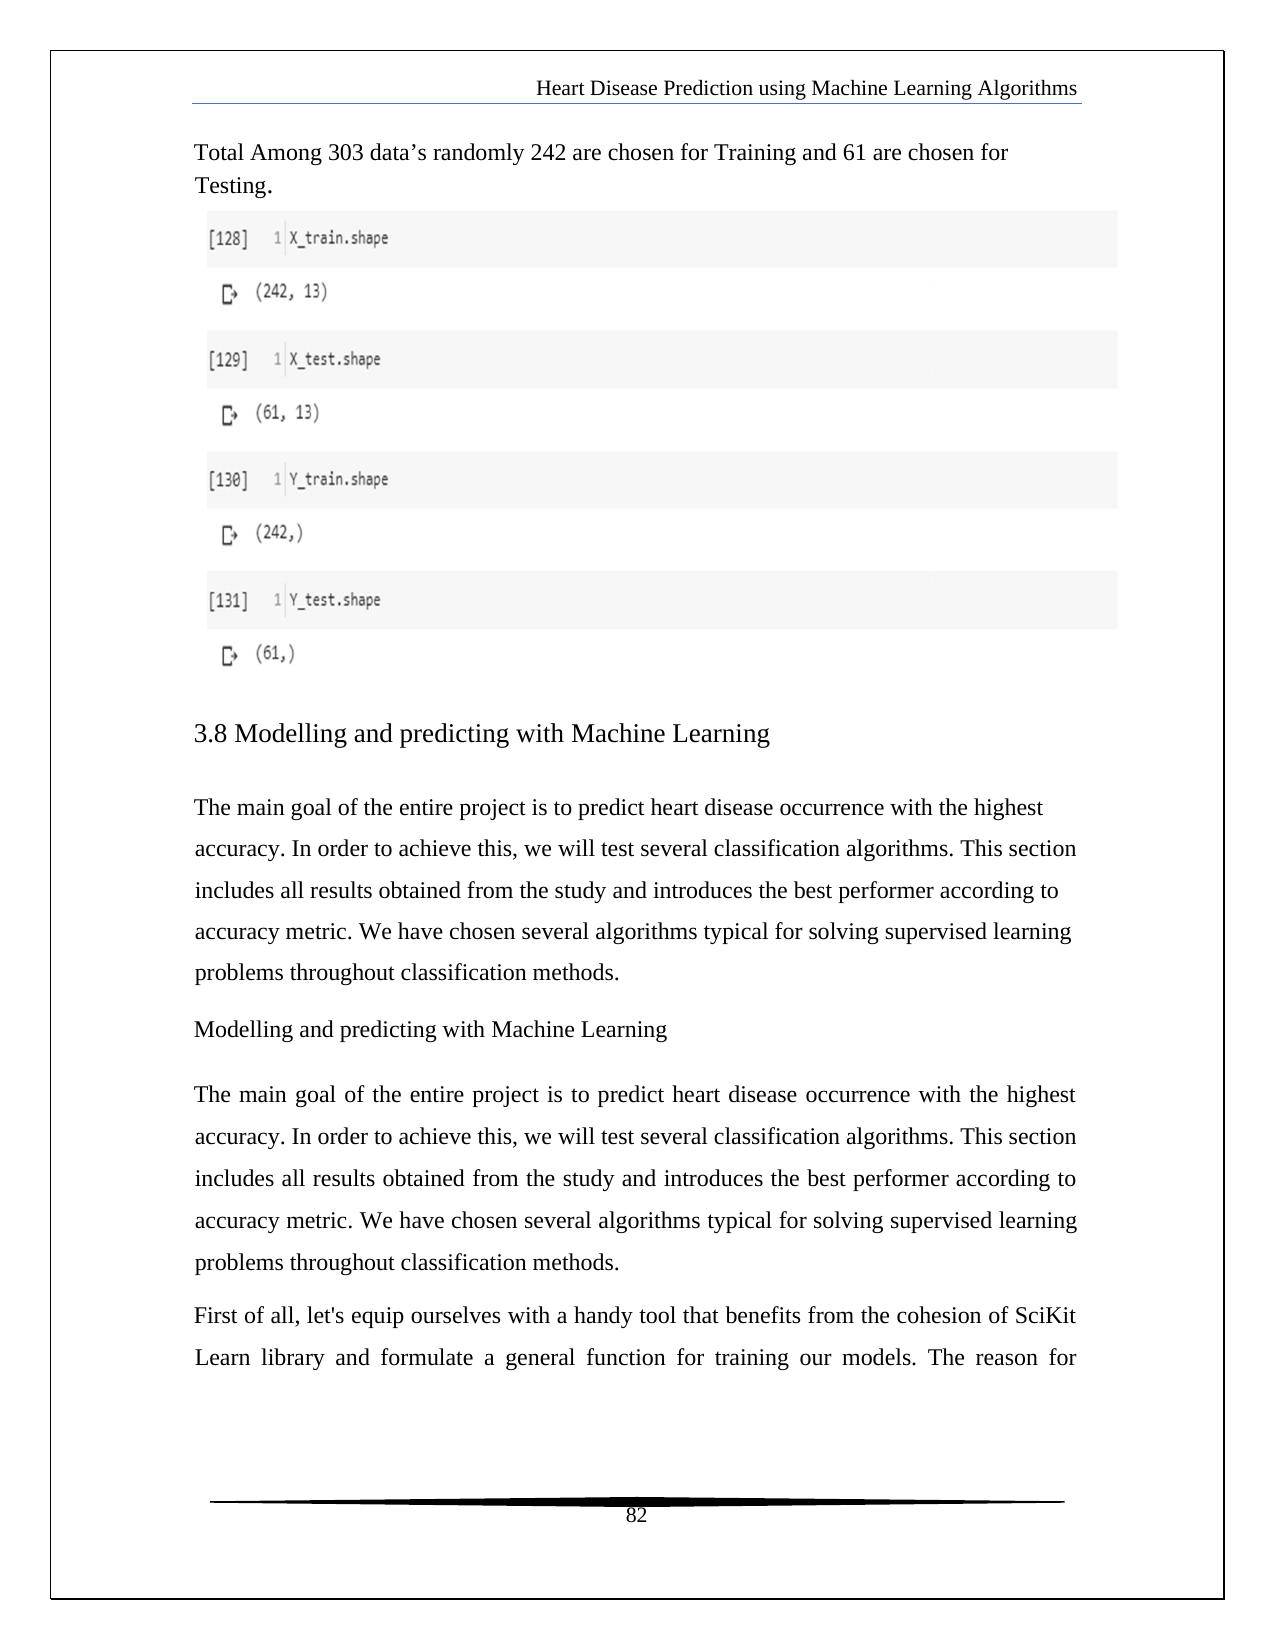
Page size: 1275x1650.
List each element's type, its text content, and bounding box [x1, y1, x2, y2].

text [193, 1301, 1078, 1371]
text The main goal of the entire project is to predict heart disease occurrence with the highest accuracy. In order to achieve this, we will test several classification algorithms. This section includes all results obtained from the study and introduces the best performer according to accuracy metric. We have chosen several algorithms typical for solving supervised learning problems throughout classification methods. [193, 1079, 1078, 1276]
picture [200, 210, 1118, 698]
text Modelling and predicting with Machine Learning [193, 1015, 1079, 1042]
text Total Among 303 data’s randomly 242 are chosen for Training and 61 are chosen for Testing. [193, 138, 1079, 199]
subtitle 3.8 Modelling and predicting with Machine Learning [193, 718, 1189, 749]
text The main goal of the entire project is to predict heart disease occurrence with the highest accuracy. In order to achieve this, we will test several classification algorithms. This section includes all results obtained from the study and introduces the best performer according to accuracy metric. We have chosen several algorithms typical for solving supervised learning problems throughout classification methods. [193, 793, 1079, 986]
